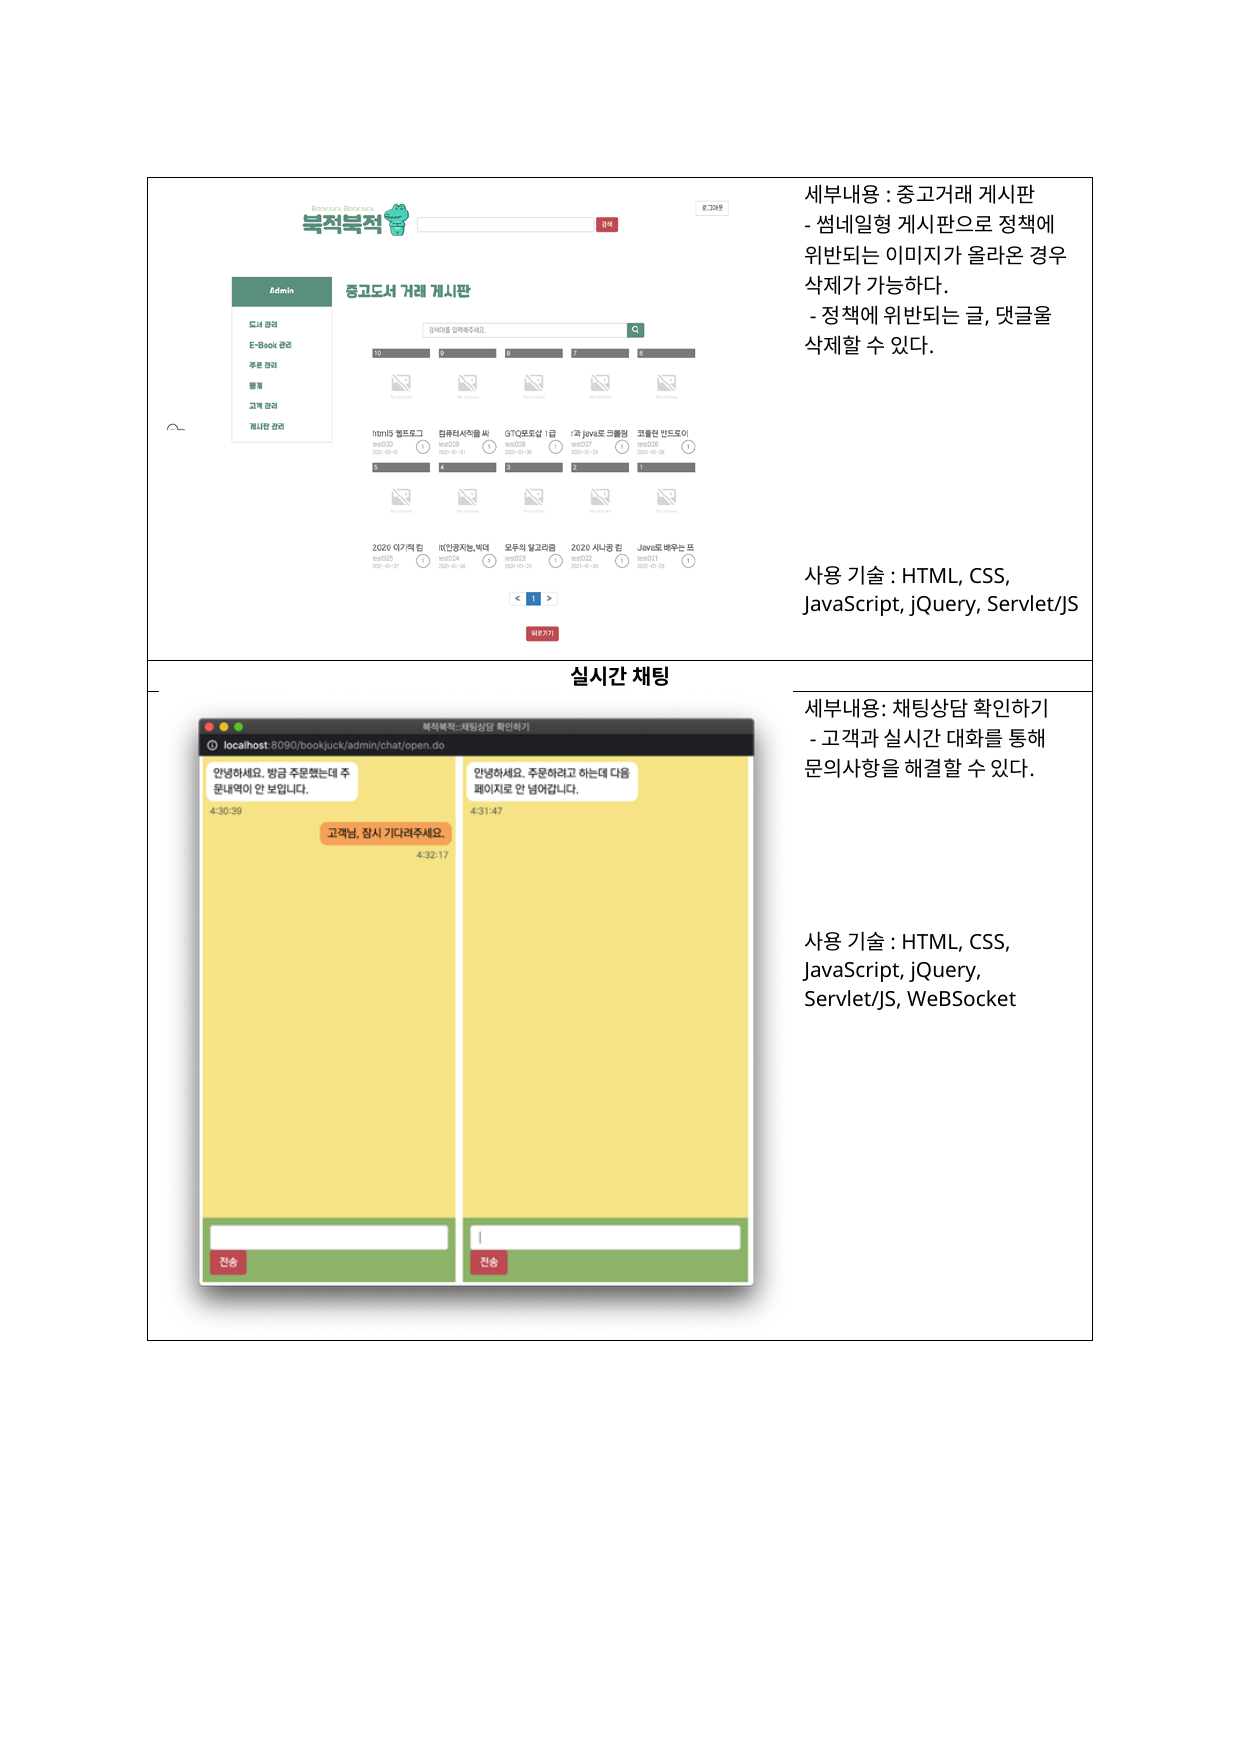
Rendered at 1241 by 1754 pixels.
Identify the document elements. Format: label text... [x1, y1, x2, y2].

table_cell [148, 692, 158, 1340]
picture [158, 691, 793, 1340]
table_cell 실시간 채팅 [148, 661, 1092, 691]
table_cell 세부내용: 채팅상담 확인하기 - 고객과 실시간 대화를 통해 문의사항을 해결할 수 있다. 사용 기술 : HTML, CSS, JavaScript, jQuery, Servlet/JS, WeBSocket [793, 692, 1092, 1340]
table_cell 세부내용 : 중고거래 게시판 - 썸네일형 게시판으로 정책에 위반되는 이미지가 올라온 경우 삭제가 가능하다. - 정책에 위반되는 글, 댓글울 삭제할 수 있다. 사용 기술 : HTML, CSS, JavaScript, jQuery, Servlet/JS [793, 178, 1092, 659]
table_cell [148, 178, 158, 659]
picture [158, 178, 793, 660]
